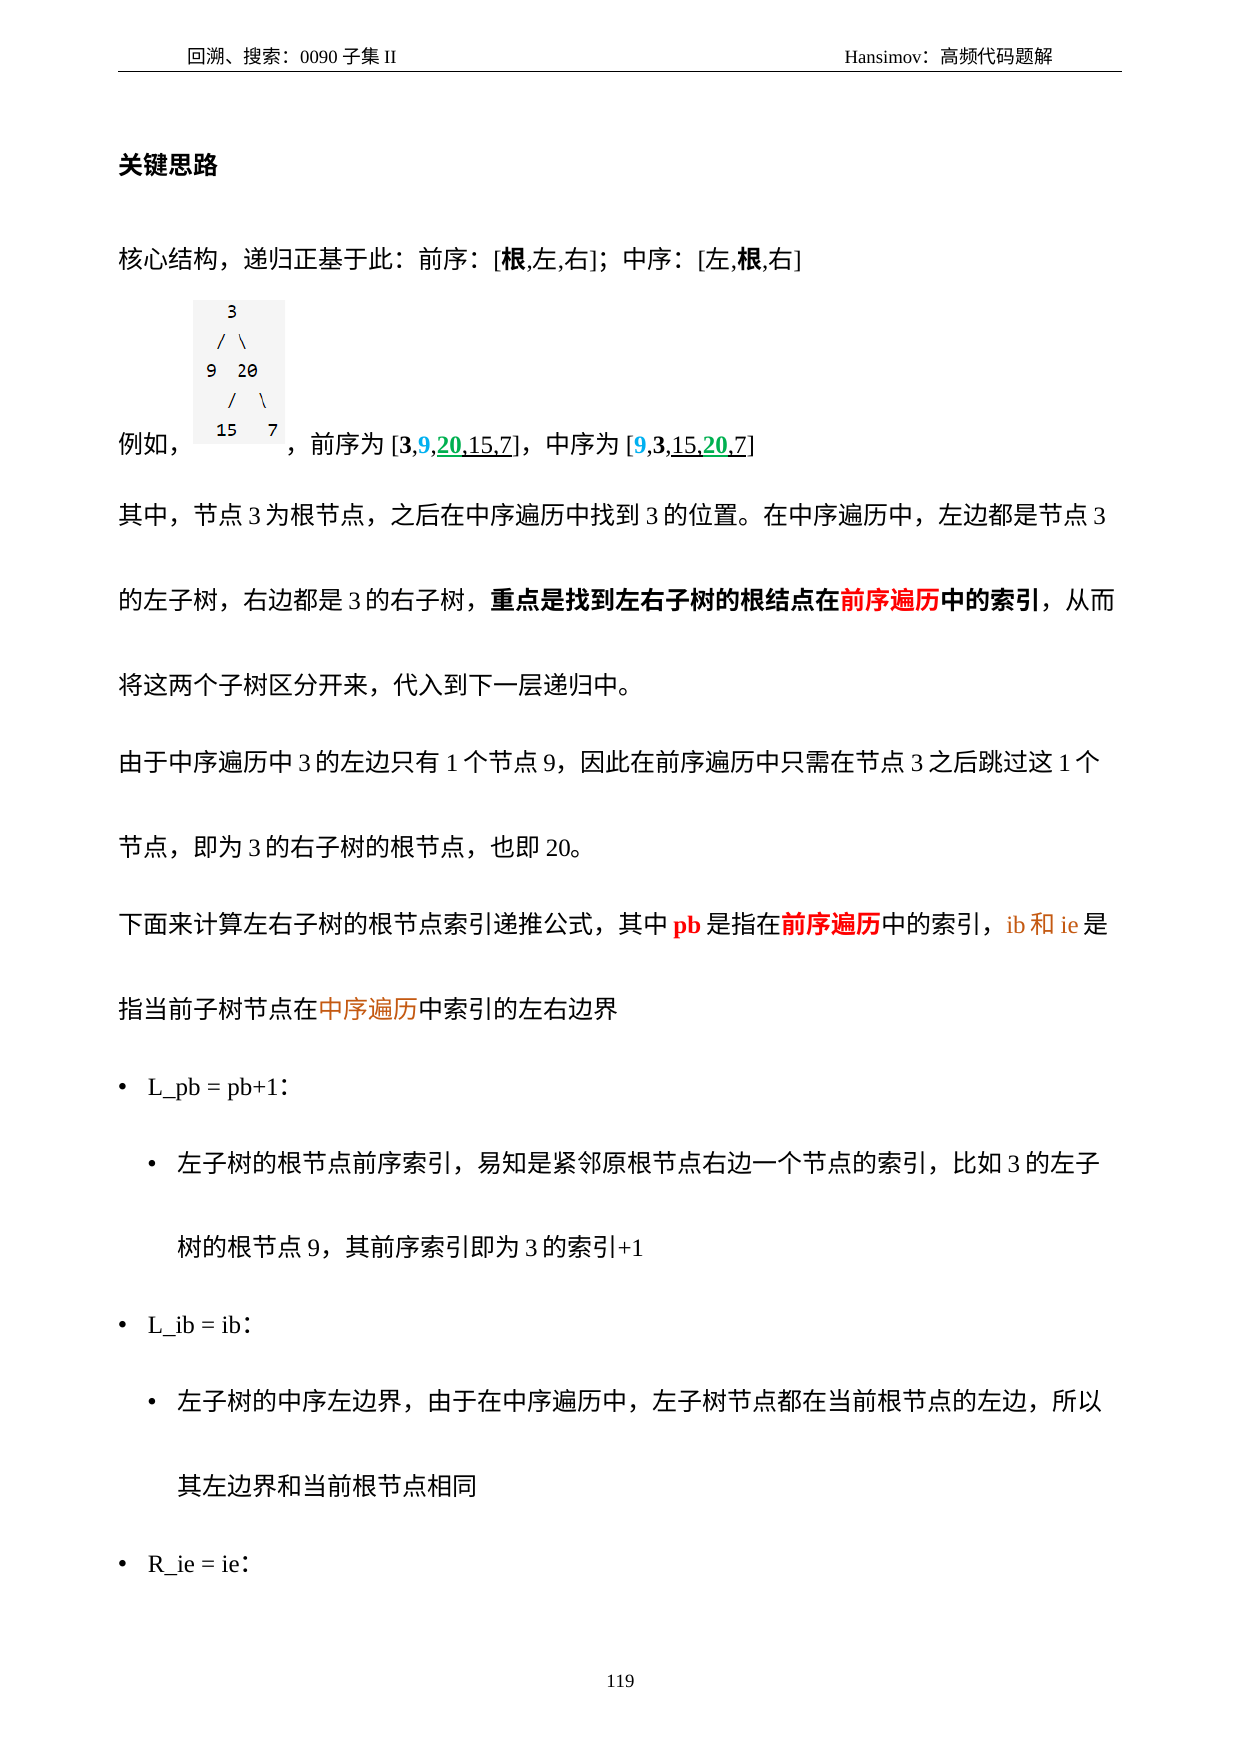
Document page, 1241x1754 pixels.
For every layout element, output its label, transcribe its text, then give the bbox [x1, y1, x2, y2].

text R_ie = ie： [118, 1528, 1122, 1596]
text 由于中序遍历中3的左边只有1个节点9，因此在前序遍历中只需在节点3之后跳过这1个节点，即为3的右子树的根节点，也即20。 [118, 726, 1122, 879]
text 其中，节点3为根节点，之后在中序遍历中找到3的位置。在中序遍历中，左边都是节点3的左子树，右边都是3的右子树，重点是找到左右子树的根结点在前序遍历中的索引，从而将这两个子树区分开来，代入到下一层递归中。 [118, 480, 1122, 717]
subtitle 关键思路 [118, 130, 1097, 198]
text 左子树的中序左边界，由于在中序遍历中，左子树节点都在当前根节点的左边，所以其左边界和当前根节点相同 [148, 1366, 1122, 1519]
text L_pb = pb+1： [118, 1050, 1122, 1118]
text 下面来计算左右子树的根节点索引递推公式，其中pb是指在前序遍历中的索引，ib和ie是指当前子树节点在中序遍历中索引的左右边界 [118, 888, 1122, 1041]
text 核心结构，递归正基于此：前序：[根,左,右]；中序：[左,根,右] [118, 224, 1122, 292]
text 例如，，前序为 [3,9,20,15,7]，中序为 [9,3,15,20,7] [118, 301, 1122, 471]
text L_ib = ib： [118, 1289, 1122, 1357]
picture [193, 300, 286, 444]
text 左子树的根节点前序索引，易知是紧邻原根节点右边一个节点的索引，比如3的左子树的根节点9，其前序索引即为3的索引+1 [148, 1127, 1122, 1280]
